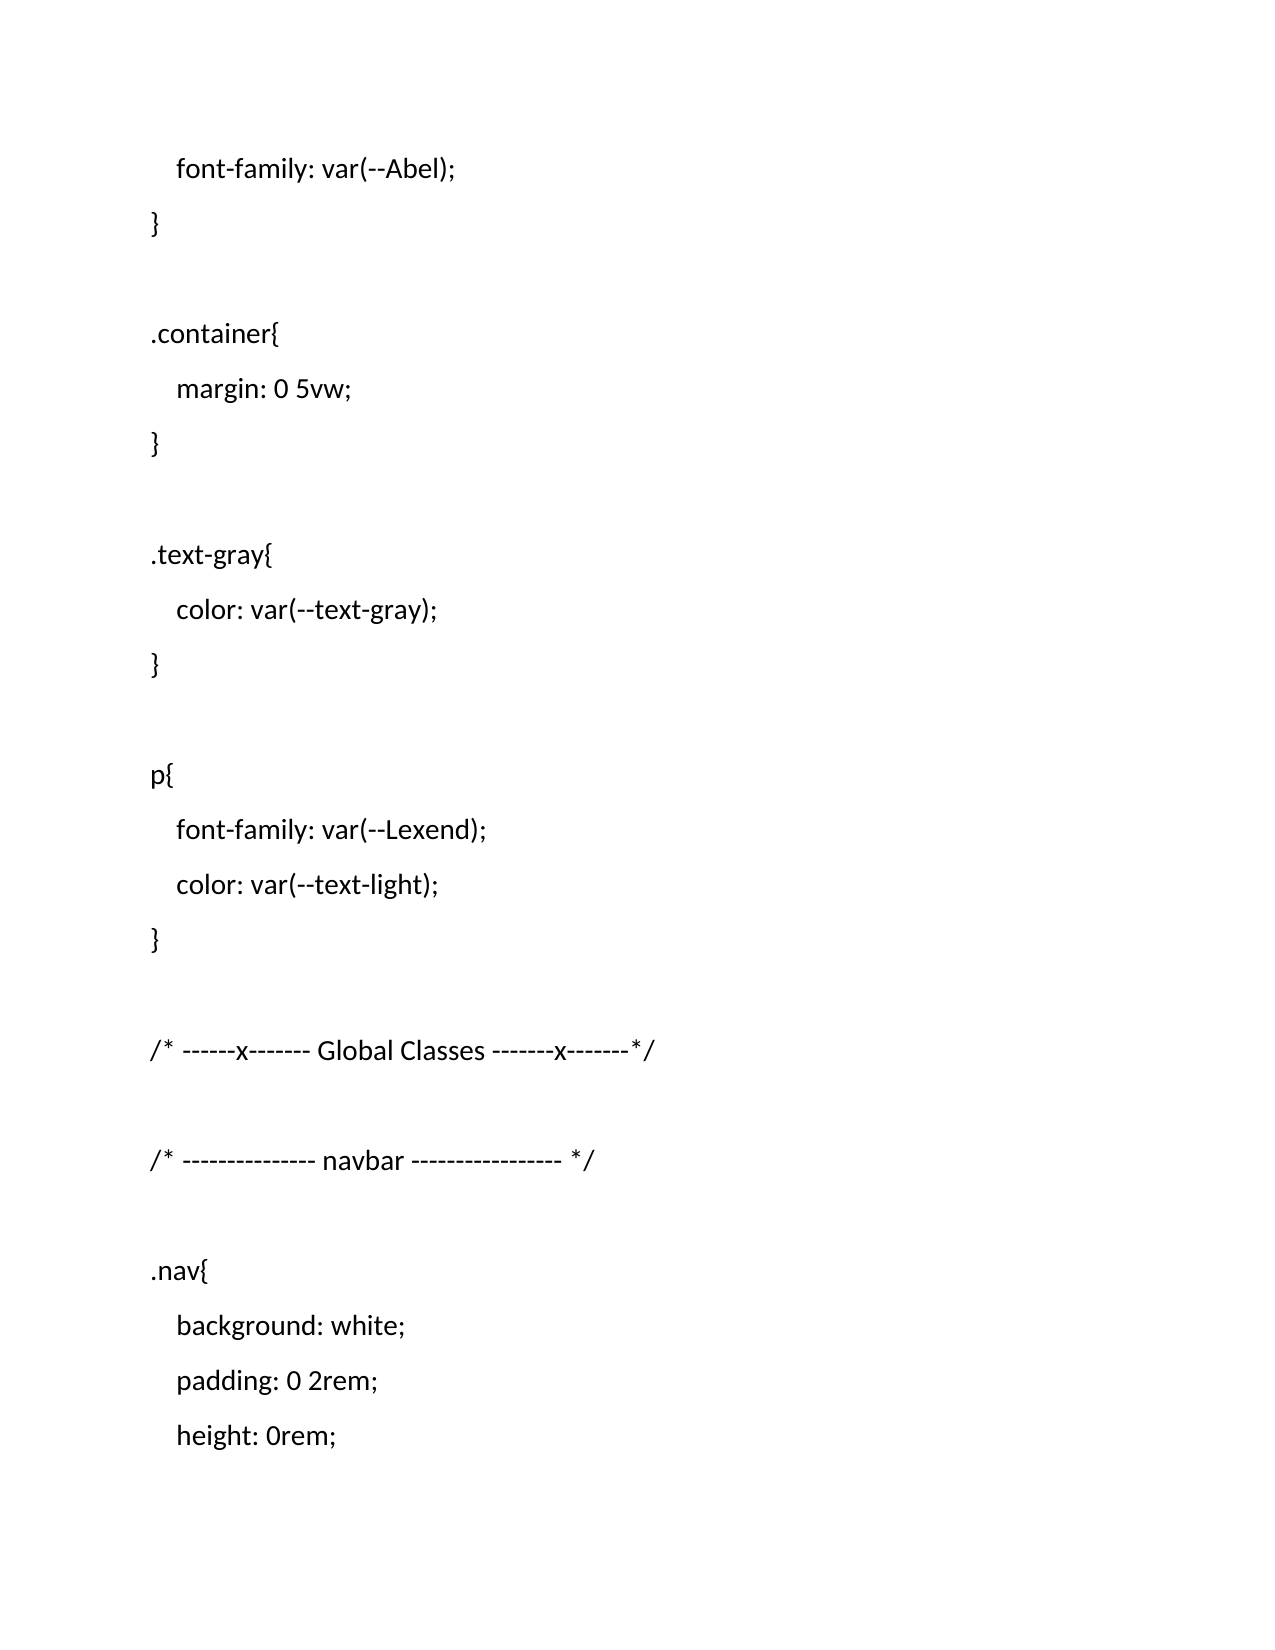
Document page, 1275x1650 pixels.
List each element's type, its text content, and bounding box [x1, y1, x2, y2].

text font-family: var(--Lexend); [150, 811, 1125, 847]
text .nav{ [150, 1252, 1125, 1288]
text } [150, 426, 1125, 461]
text } [150, 205, 1125, 241]
text color: var(--text-light); [150, 866, 1125, 902]
text .text-gray{ [150, 536, 1125, 571]
text } [150, 646, 1125, 682]
text /* --------------- navbar ----------------- */ [150, 1142, 1125, 1177]
text margin: 0 5vw; [150, 370, 1125, 406]
text color: var(--text-gray); [150, 591, 1125, 626]
text background: white; [150, 1307, 1125, 1343]
text height: 0rem; [150, 1417, 1125, 1453]
text p{ [150, 756, 1125, 792]
text } [150, 921, 1125, 957]
text /* ------x------- Global Classes -------x-------*/ [150, 1032, 1125, 1067]
text .container{ [150, 315, 1125, 351]
text font-family: var(--Abel); [150, 150, 1125, 186]
text padding: 0 2rem; [150, 1362, 1125, 1398]
